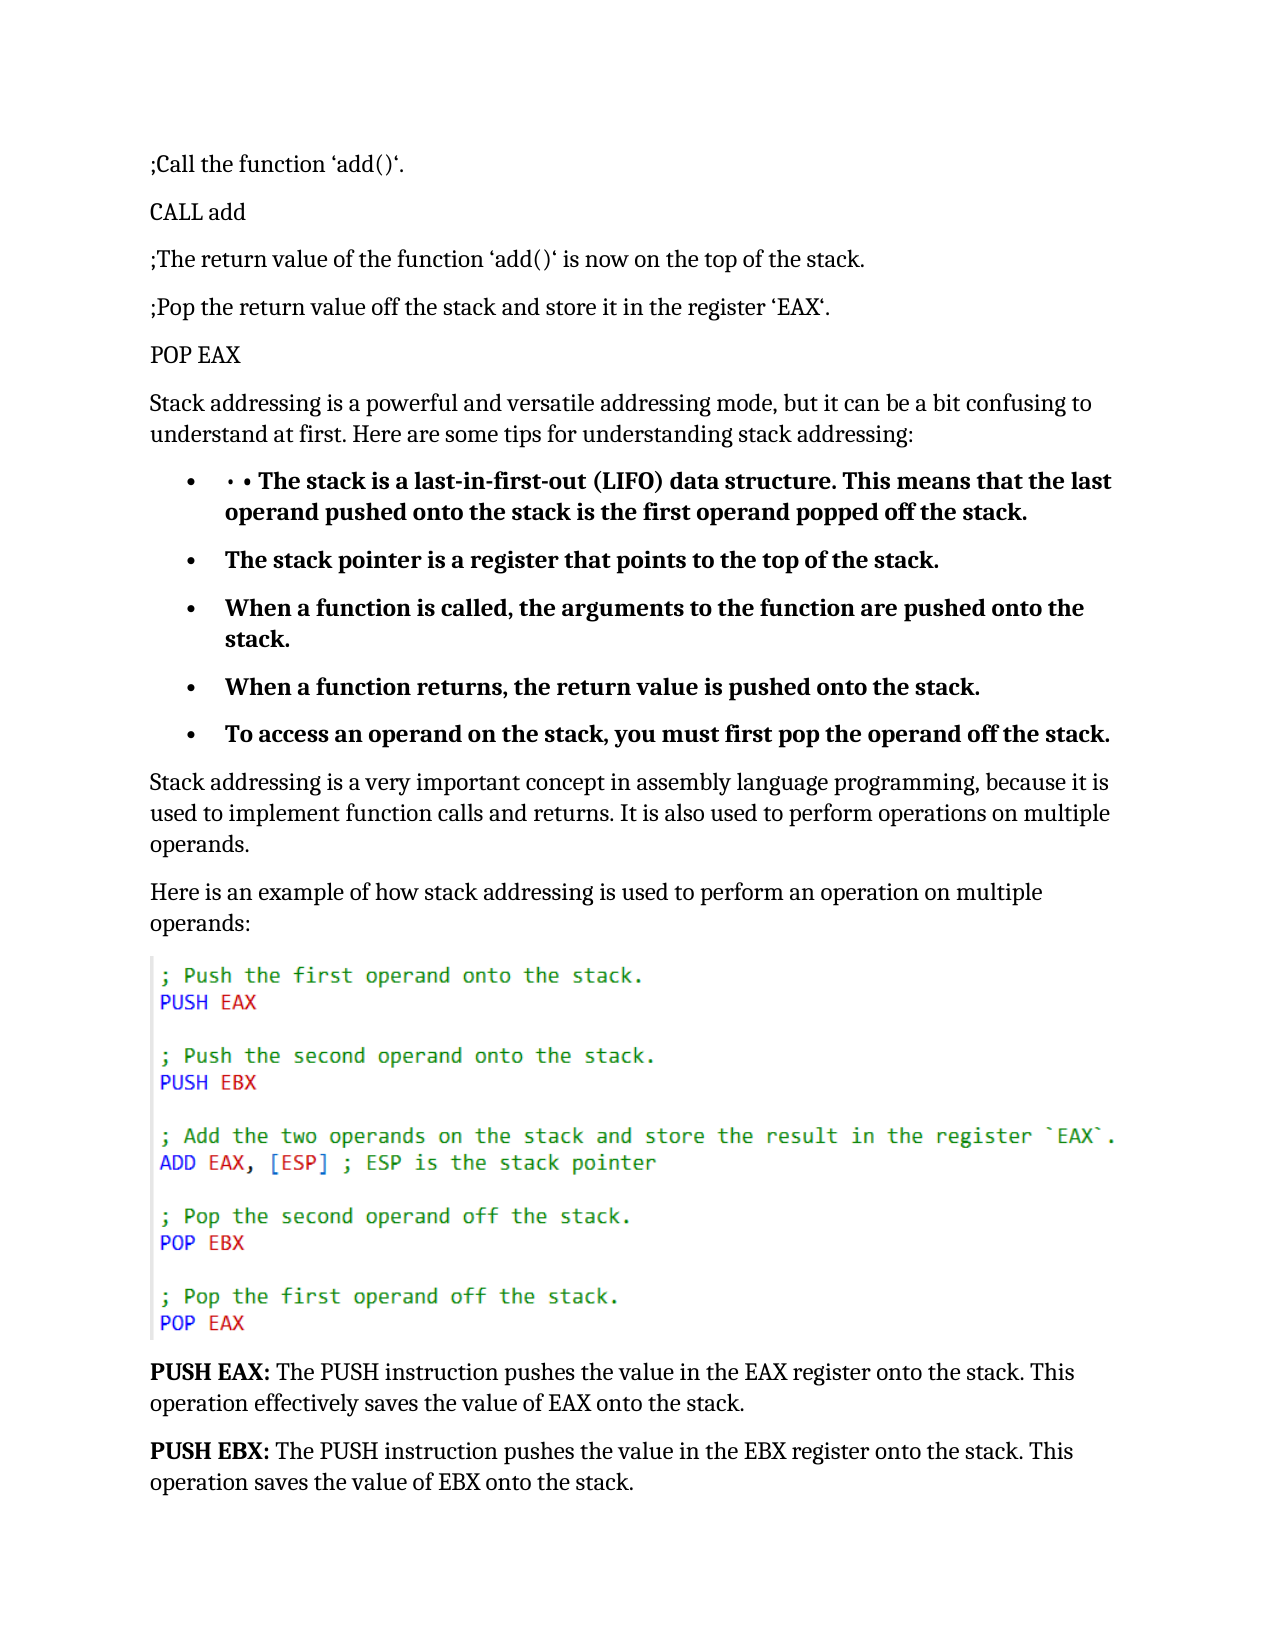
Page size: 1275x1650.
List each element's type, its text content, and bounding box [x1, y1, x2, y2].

text ;The return value of the function ‘add()‘ is now on the top of the stack. [150, 245, 1125, 274]
text ;Call the function ‘add()‘. [150, 150, 1125, 179]
text Stack addressing is a powerful and versatile addressing mode, but it can be a bit confusing to understand at first. Here are some tips for understanding stack addressing: [150, 388, 1125, 448]
list To access an operand on the stack, you must first pop the operand off the stack. [187, 720, 1125, 749]
list • • The stack is a last-in-first-out (LIFO) data structure. This means that the last operand pushed onto the stack is the first operand popped off the stack. [187, 467, 1125, 527]
list When a function returns, the return value is pushed onto the stack. [187, 672, 1125, 701]
text ;Pop the return value off the stack and store it in the register ‘EAX‘. [150, 293, 1125, 322]
text PUSH EBX: The PUSH instruction pushes the value in the EBX register onto the stack. This operation saves the value of EBX onto the stack. [150, 1437, 1125, 1497]
text CALL add [150, 198, 1125, 226]
list When a function is called, the arguments to the function are pushed onto the stack. [187, 594, 1125, 653]
text Stack addressing is a very important concept in assembly language programming, because it is used to implement function calls and returns. It is also used to perform operations on multiple operands. [150, 768, 1125, 859]
list The stack pointer is a register that points to the top of the stack. [187, 546, 1125, 575]
picture [150, 956, 1125, 1340]
text POP EAX [150, 341, 1125, 369]
text PUSH EAX: The PUSH instruction pushes the value in the EAX register onto the stack. This operation effectively saves the value of EAX onto the stack. [150, 1358, 1125, 1418]
text Here is an example of how stack addressing is used to perform an operation on multiple operands: [150, 878, 1125, 937]
